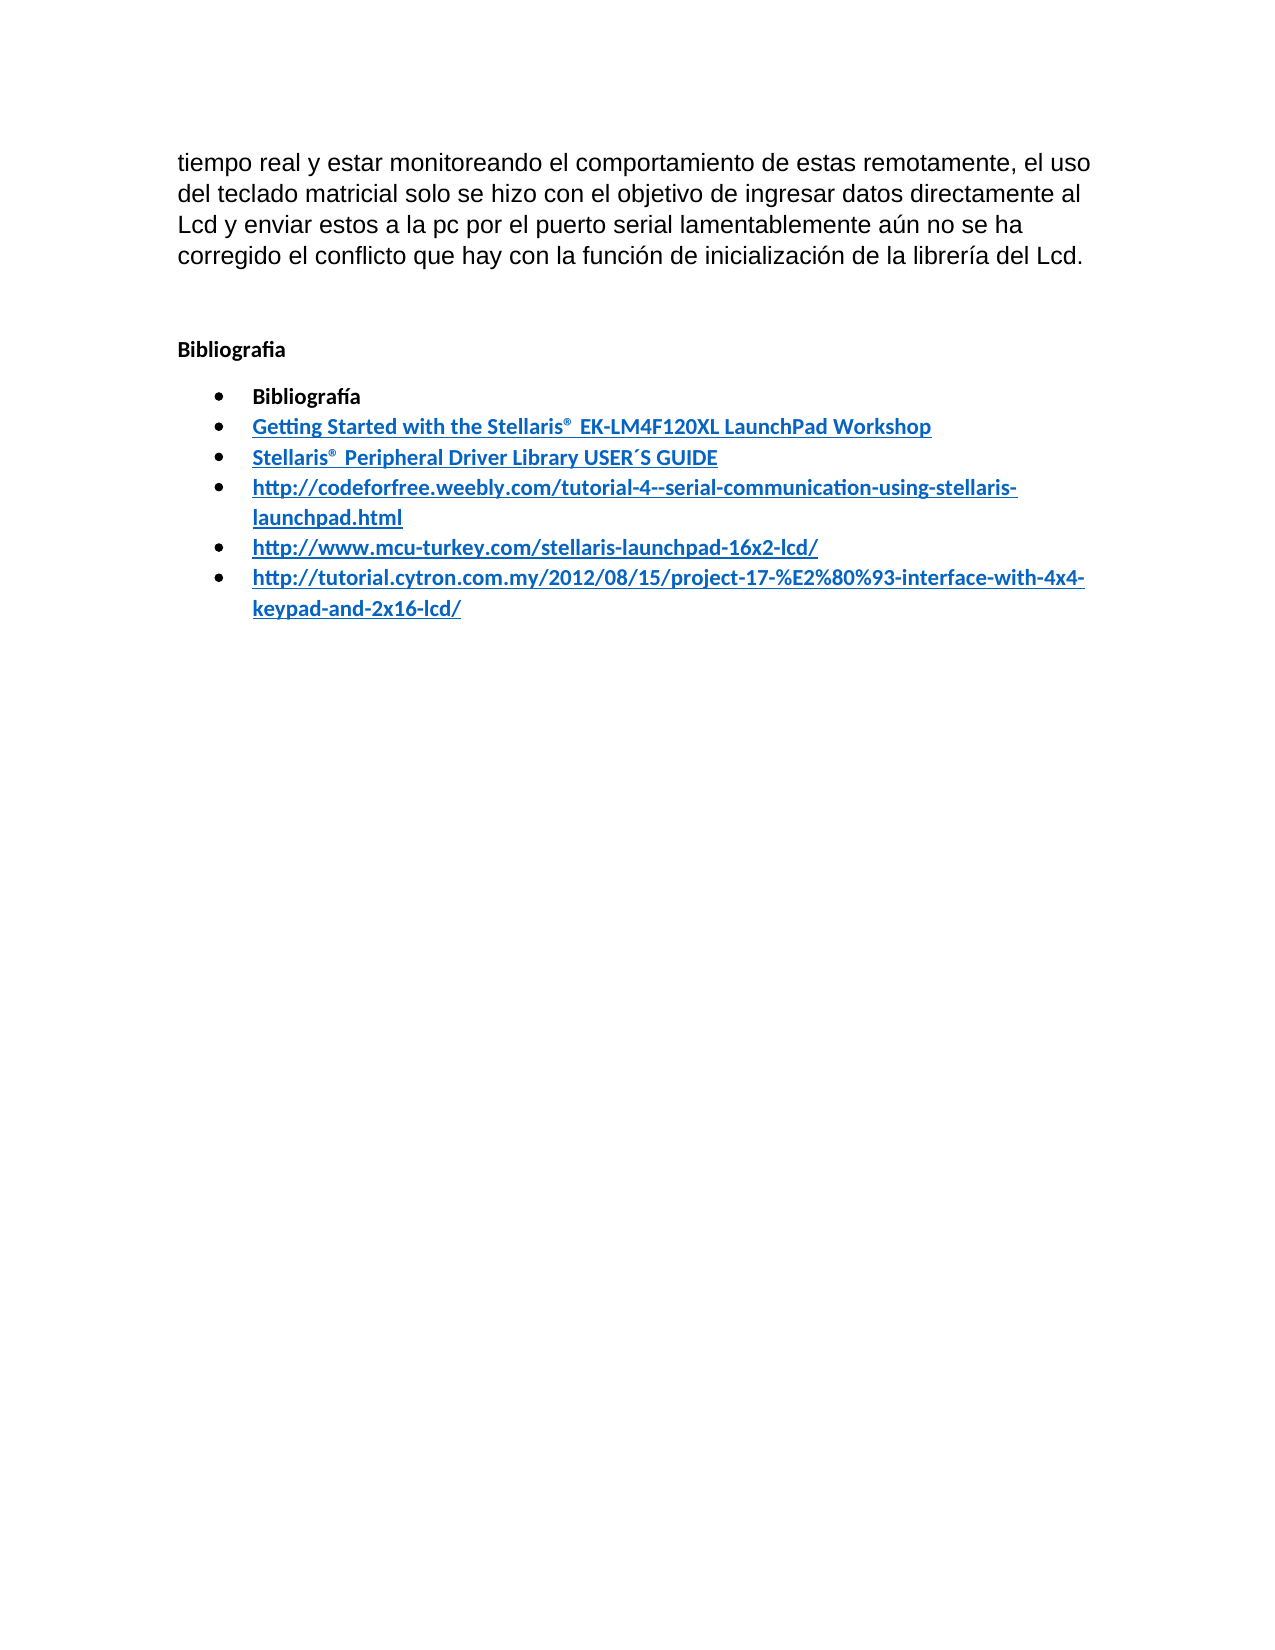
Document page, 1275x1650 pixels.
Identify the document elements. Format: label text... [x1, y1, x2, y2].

list Bibliografía [215, 382, 1098, 410]
list Stellaris® Peripheral Driver Library USER´S GUIDE [215, 443, 1098, 471]
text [177, 148, 1098, 269]
list http://tutorial.cytron.com.my/2012/08/15/project-17-%E2%80%93-interface-with-4x4-keypad-and-2x16-lcd/ [215, 563, 1098, 622]
list Getting Started with the Stellaris® EK-LM4F120XL LaunchPad Workshop [215, 412, 1098, 440]
list http://codeforfree.weebly.com/tutorial-4--serial-communication-using-stellaris-launchpad.html [215, 473, 1098, 531]
text Bibliografia [177, 335, 1098, 363]
list http://www.mcu-turkey.com/stellaris-launchpad-16x2-lcd/ [215, 533, 1098, 561]
